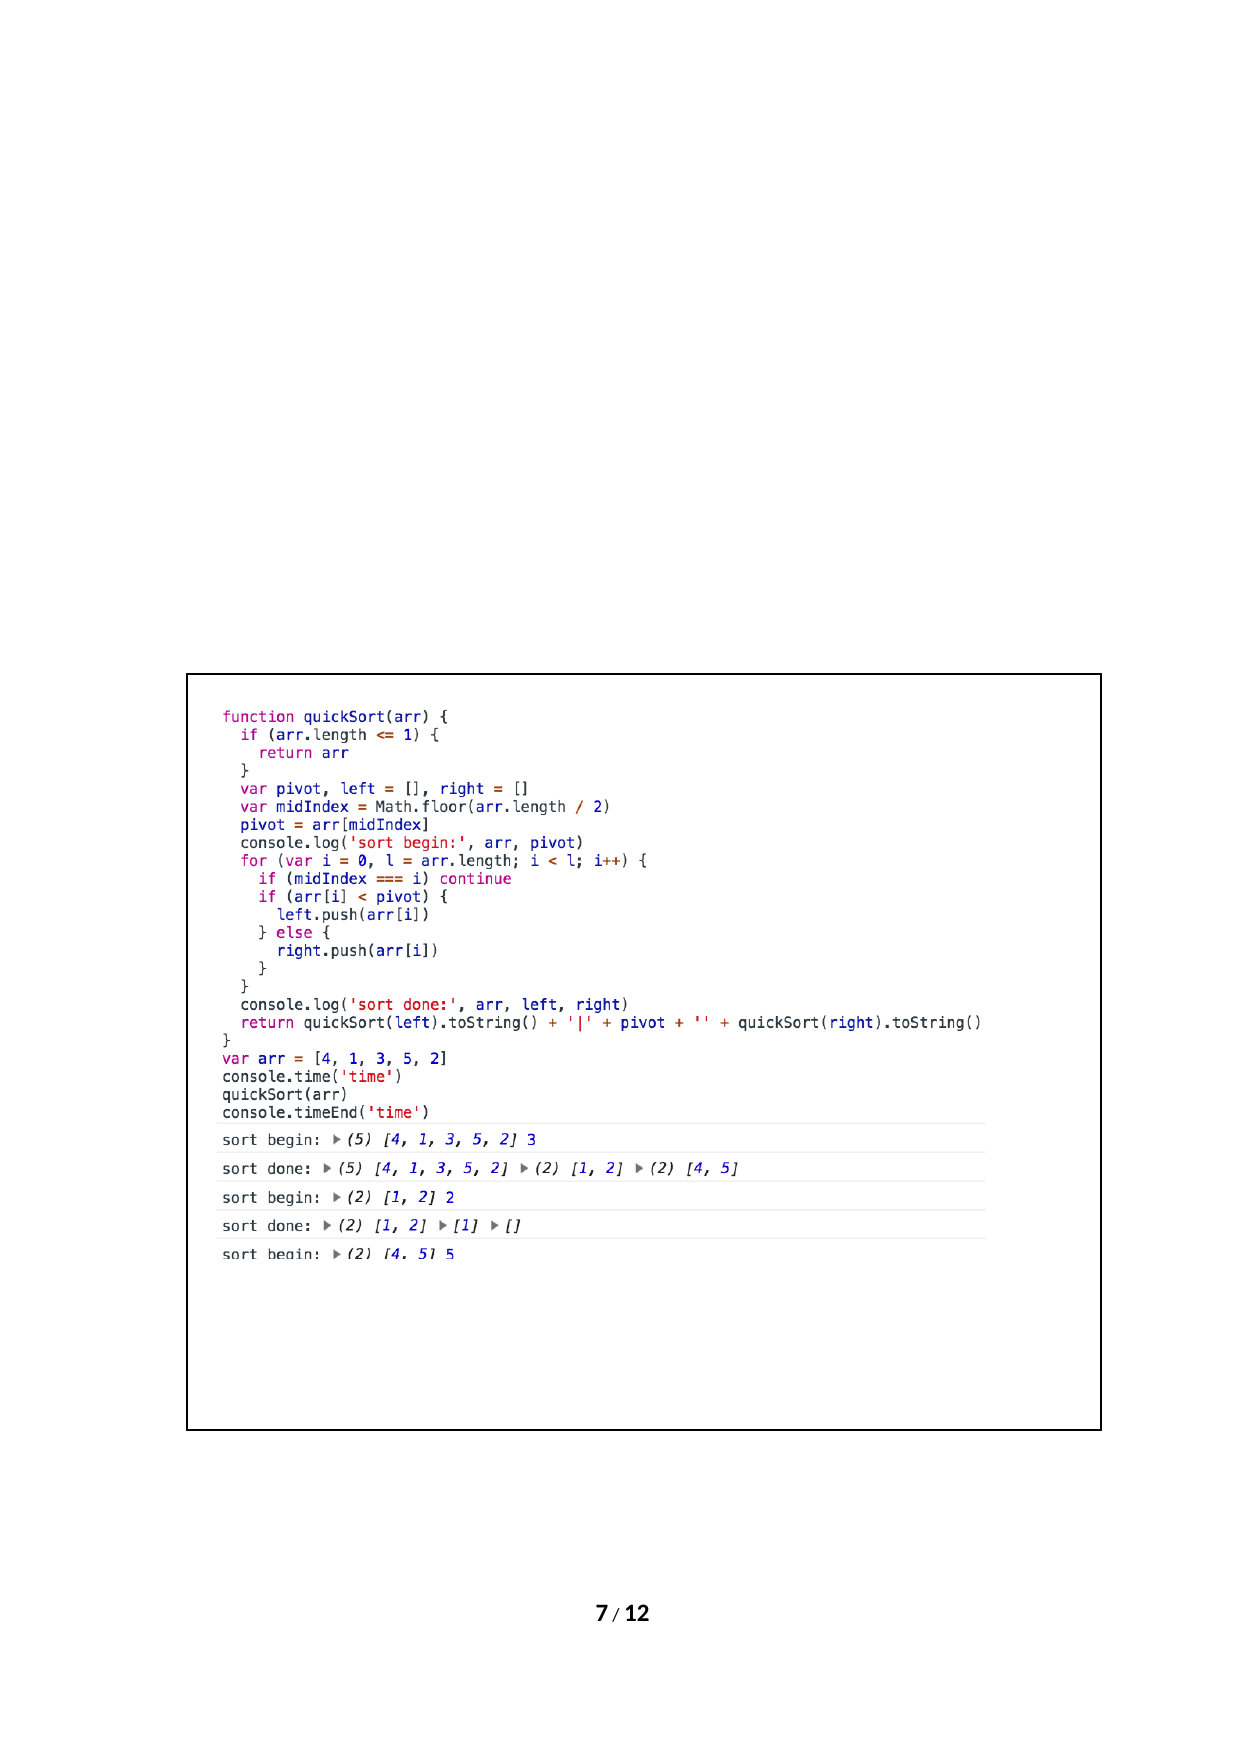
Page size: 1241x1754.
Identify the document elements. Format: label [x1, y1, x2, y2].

picture [216, 703, 986, 1259]
